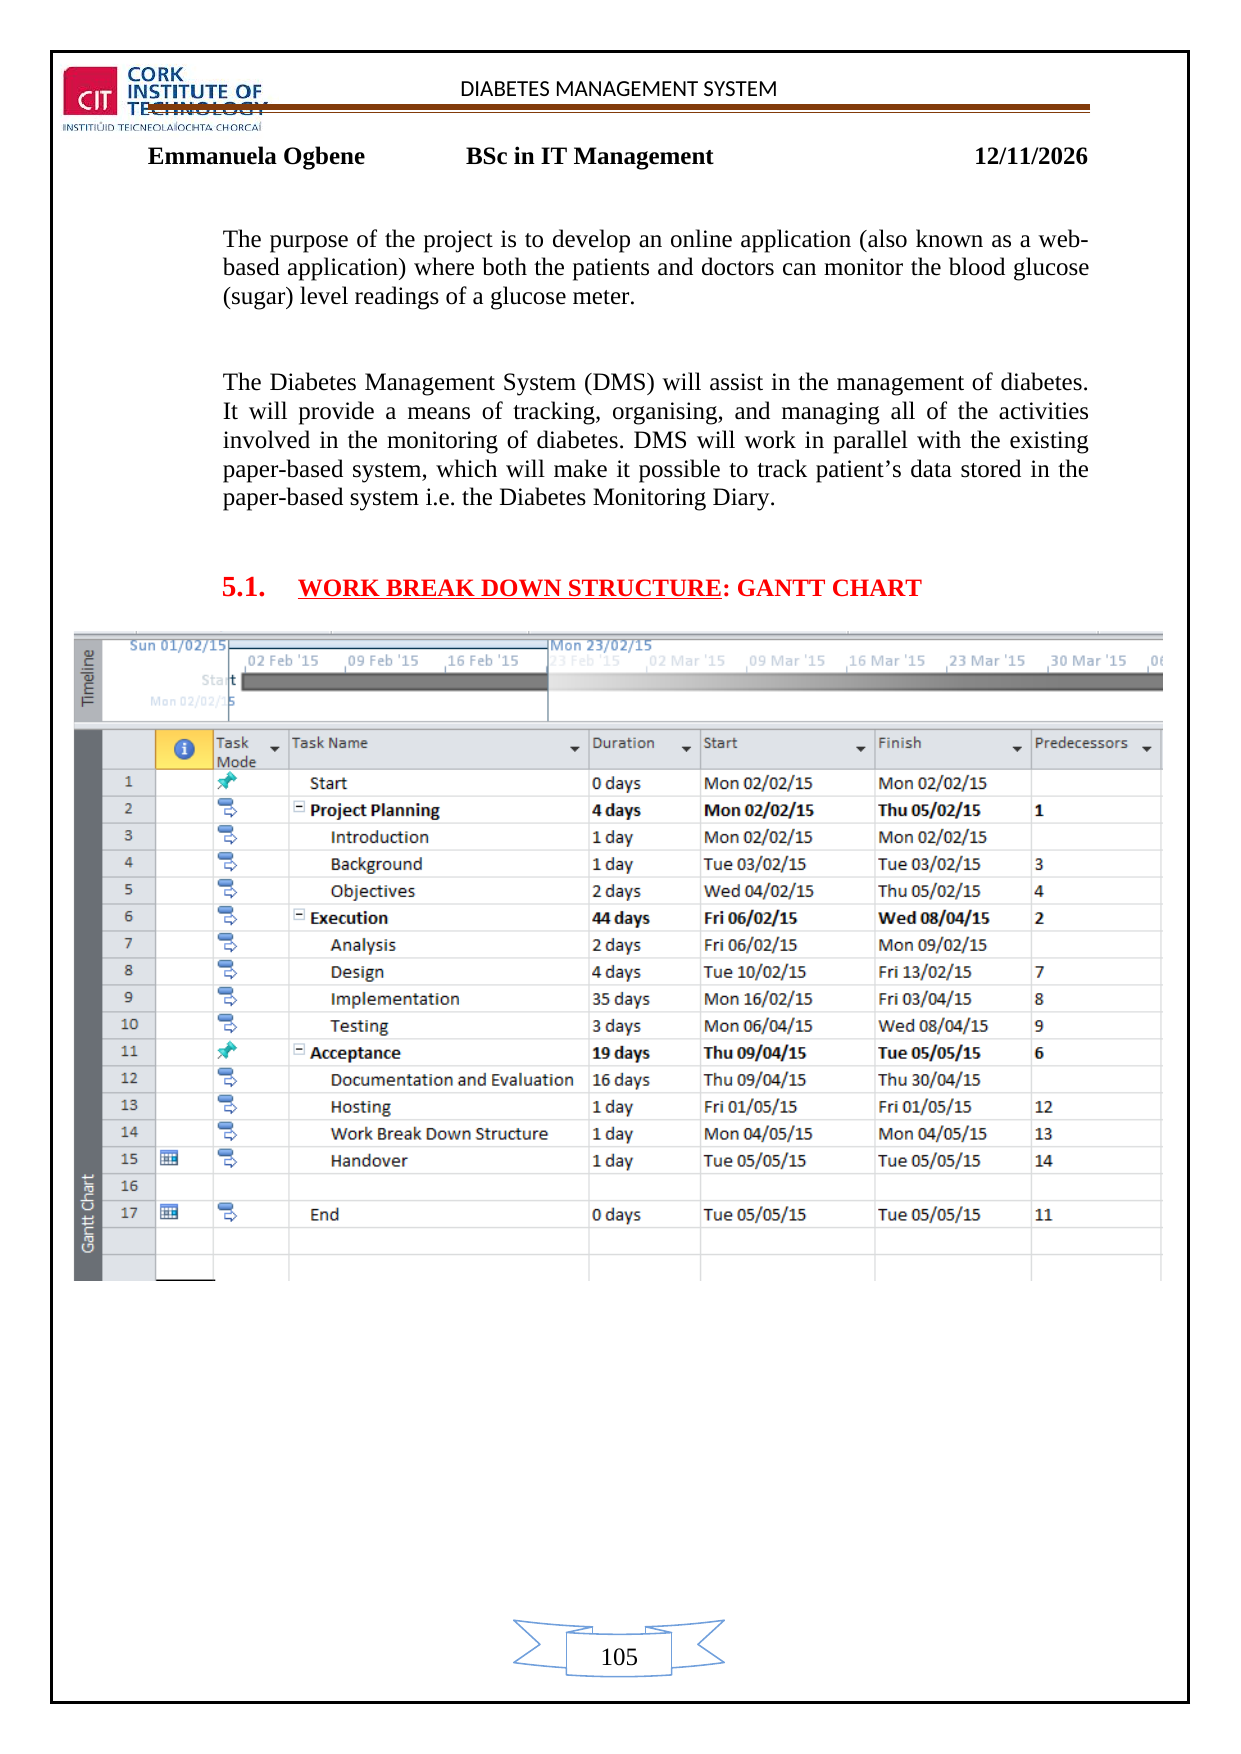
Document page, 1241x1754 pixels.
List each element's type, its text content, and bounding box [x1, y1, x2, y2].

list The purpose of the project is to develop an online application (also known as a web-based application) where both the patients and doctors can monitor the blood glucose (sugar) level readings of a glucose meter. [223, 224, 1090, 310]
list WORK BREAK DOWN STRUCTURE: GANTT CHART [222, 569, 1090, 602]
list The Diabetes Management System (DMS) will assist in the management of diabetes. It will provide a means of tracking, organising, and managing all of the activities involved in the monitoring of diabetes. DMS will work in parallel with the existing paper-based system, which will make it possible to track patient’s data stored in the paper-based system i.e. the Diabetes Monitoring Diary. [223, 367, 1090, 511]
picture [73, 631, 1163, 1281]
picture [53, 53, 279, 146]
